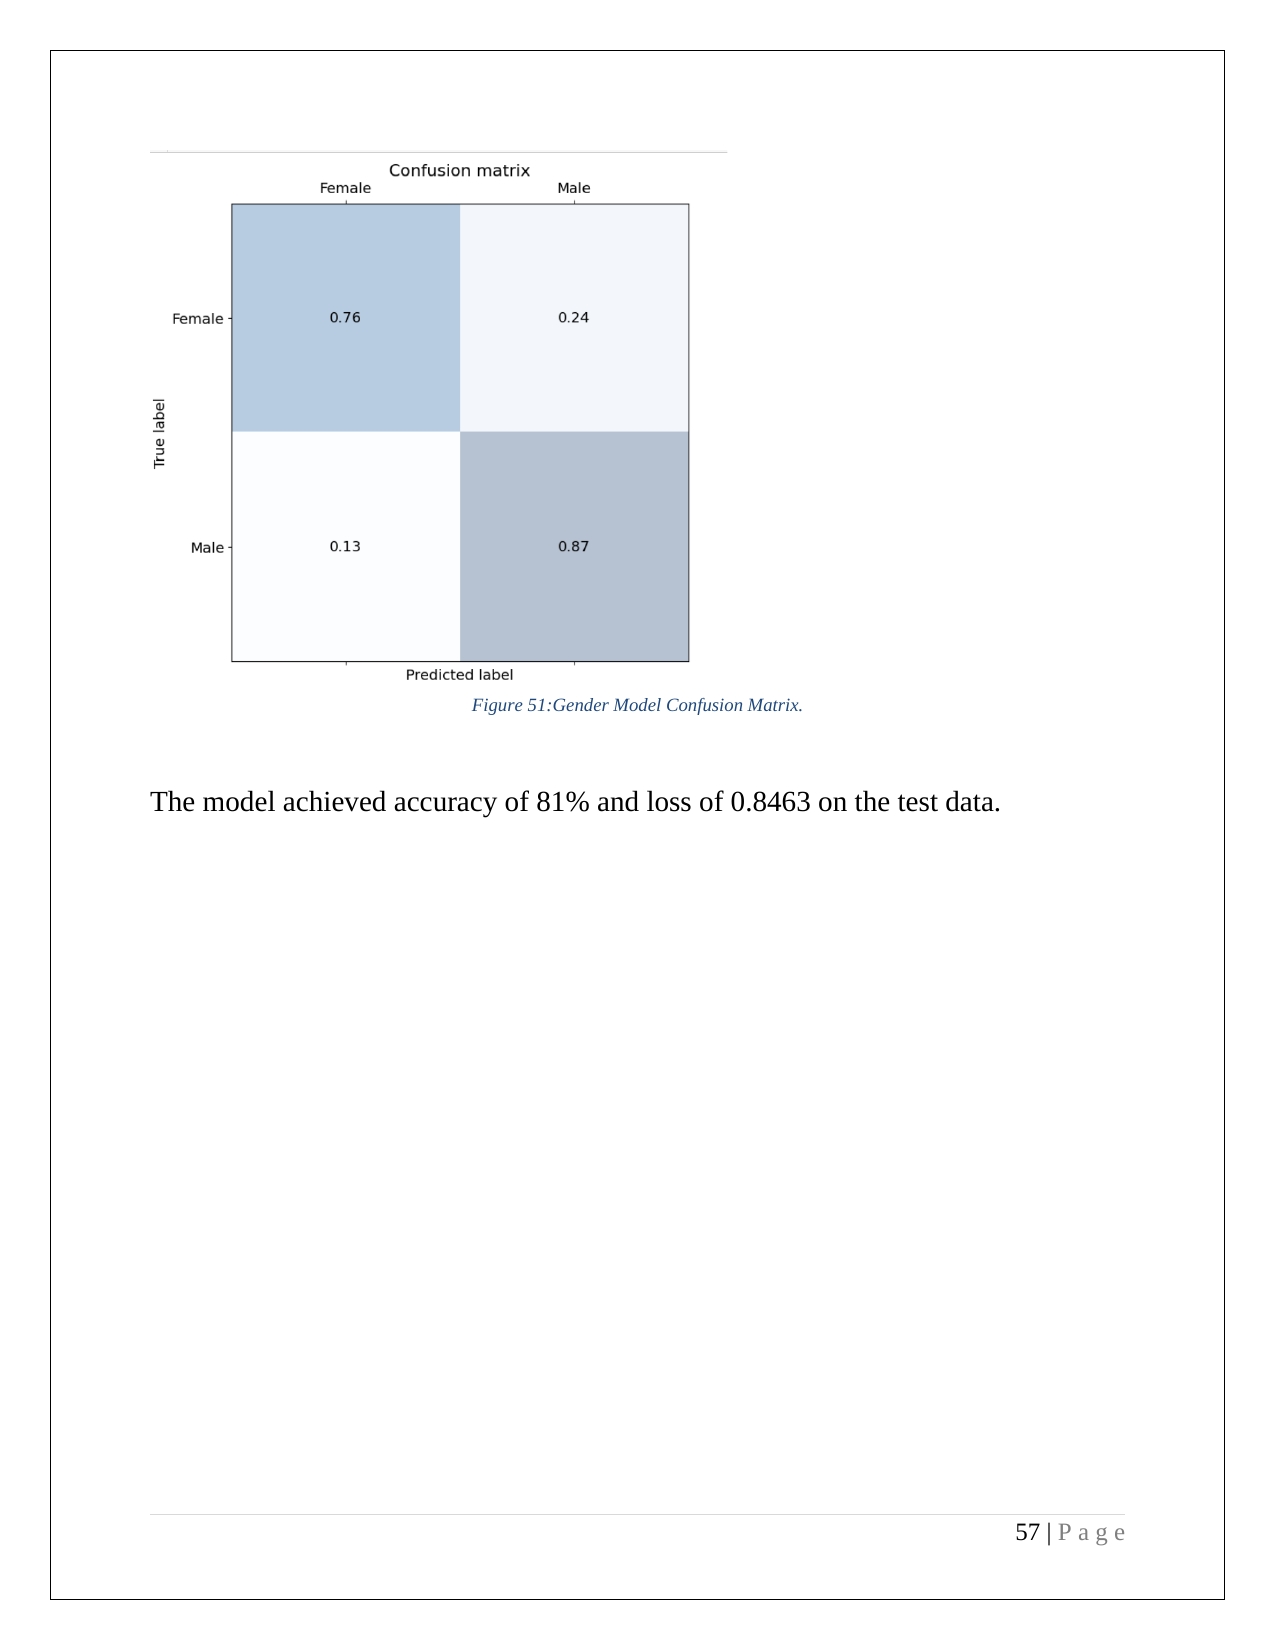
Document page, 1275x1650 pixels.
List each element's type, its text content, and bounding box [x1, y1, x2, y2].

picture [150, 150, 728, 694]
text The model achieved accuracy of 81% and loss of 0.8463 on the test data. [150, 784, 1125, 817]
